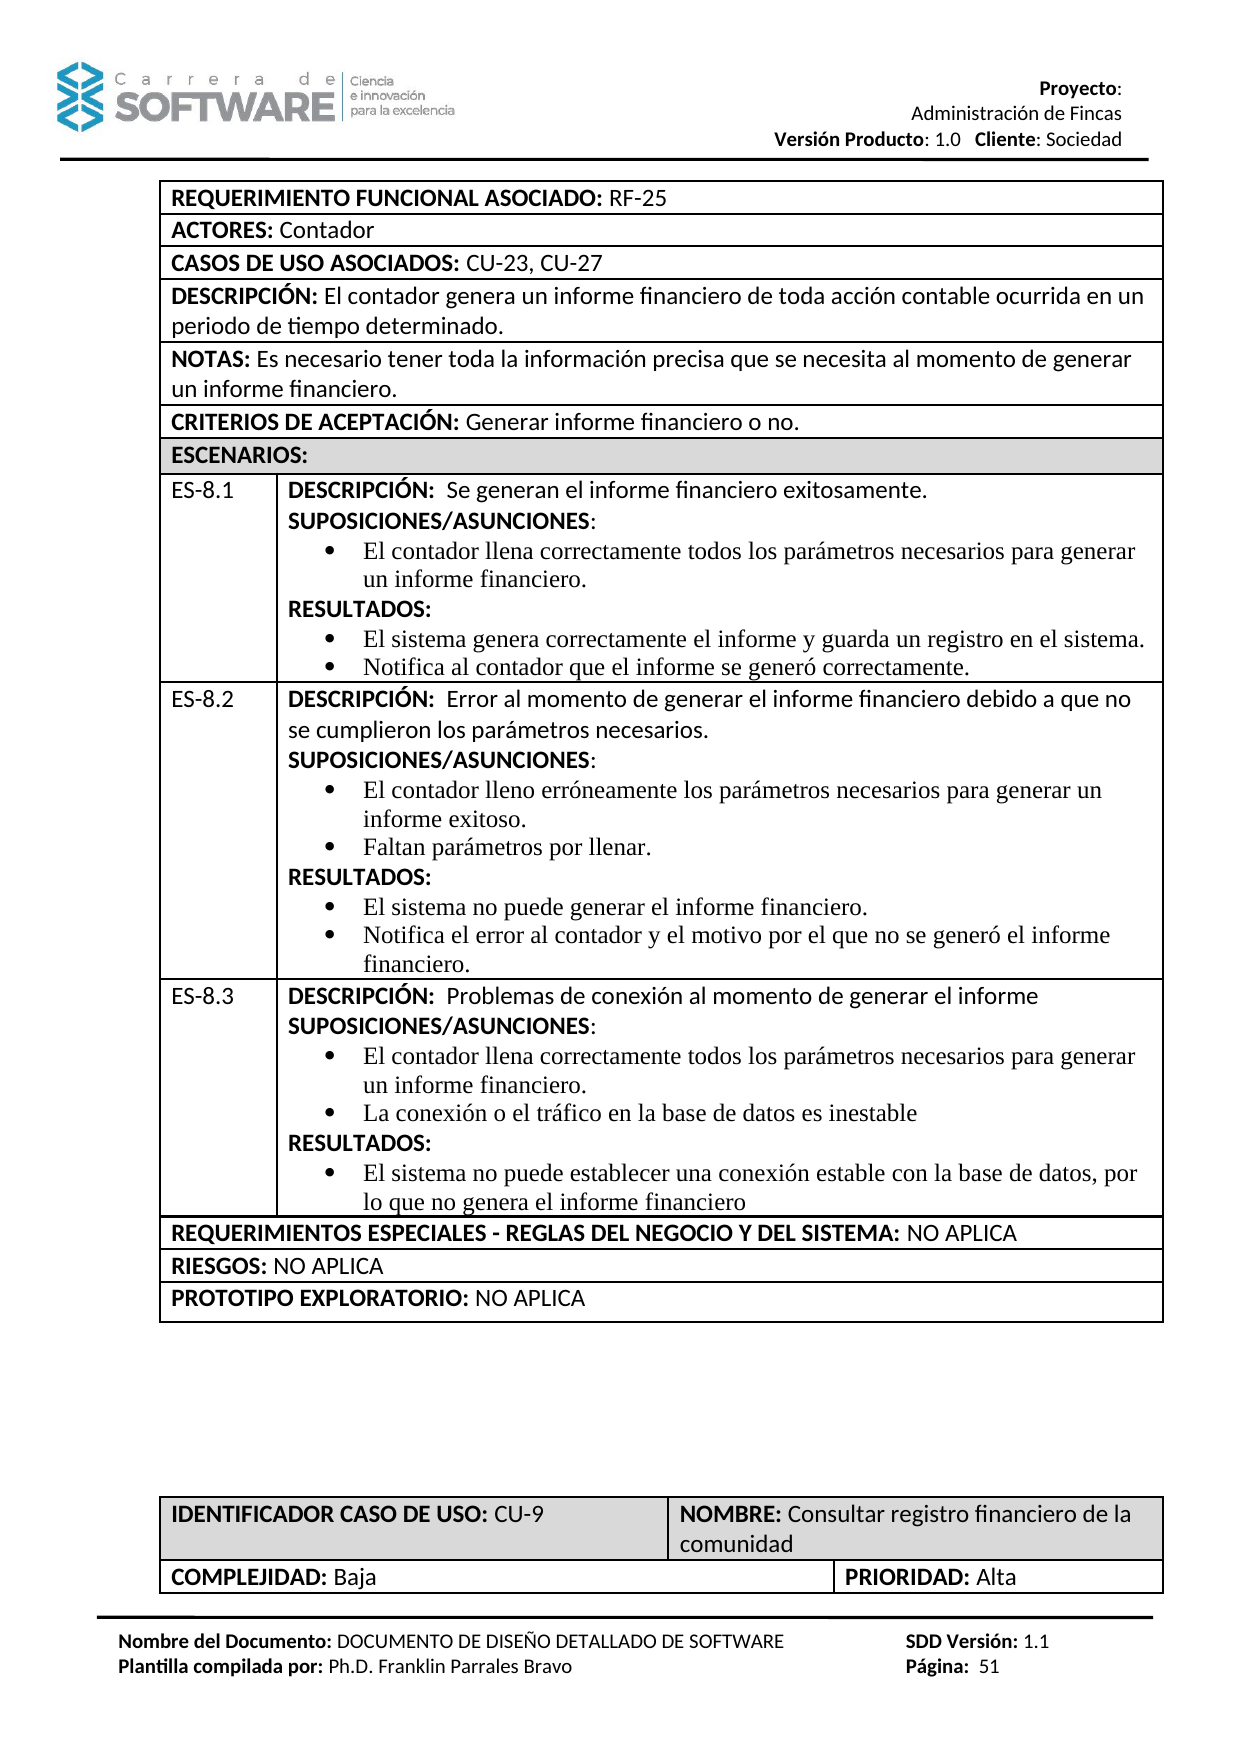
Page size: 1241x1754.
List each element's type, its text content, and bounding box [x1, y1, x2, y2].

table_cell PRIORIDAD: Alta [835, 1561, 1162, 1592]
table_cell DESCRIPCIÓN: Se generan el informe financiero exitosamente. SUPOSICIONES/ASUNCIONES: El contador llena correctamente todos los parámetros necesarios para generar un informe financiero. RESULTADOS: El sistema genera correctamente el informe y guarda un registro en el sistema. Notifica al contador que el informe se generó correctamente. [278, 475, 1162, 681]
table_cell REQUERIMIENTO FUNCIONAL ASOCIADO: RF-25 [161, 182, 1162, 213]
table_header IDENTIFICADOR CASO DE USO: CU-9 [161, 1498, 667, 1559]
table_cell ES-8.2 [161, 683, 276, 978]
table_cell REQUERIMIENTOS ESPECIALES - REGLAS DEL NEGOCIO Y DEL SISTEMA: NO APLICA [161, 1218, 1162, 1248]
table_cell NOTAS: Es necesario tener toda la información precisa que se necesita al momento de generar un informe financiero. [161, 343, 1162, 404]
table_cell ES-8.1 [161, 475, 276, 681]
table_cell ACTORES: Contador [161, 215, 1162, 245]
table_cell DESCRIPCIÓN: Error al momento de generar el informe financiero debido a que no se cumplieron los parámetros necesarios. SUPOSICIONES/ASUNCIONES: El contador lleno erróneamente los parámetros necesarios para generar un informe exitoso. Faltan parámetros por llenar. RESULTADOS: El sistema no puede generar el informe financiero. Notifica el error al contador y el motivo por el que no se generó el informe financiero. [278, 683, 1162, 978]
table_cell ESCENARIOS: [161, 439, 1162, 473]
table_cell DESCRIPCIÓN: El contador genera un informe financiero de toda acción contable ocurrida en un periodo de tiempo determinado. [161, 280, 1162, 341]
table_cell DESCRIPCIÓN: Problemas de conexión al momento de generar el informe SUPOSICIONES/ASUNCIONES: El contador llena correctamente todos los parámetros necesarios para generar un informe financiero. La conexión o el tráfico en la base de datos es inestable RESULTADOS: El sistema no puede establecer una conexión estable con la base de datos, por lo que no genera el informe financiero [278, 980, 1162, 1215]
table_cell CASOS DE USO ASOCIADOS: CU-23, CU-27 [161, 247, 1162, 278]
table_cell ES-8.3 [161, 980, 276, 1215]
picture [46, 46, 461, 154]
table_header NOMBRE: Consultar registro financiero de la comunidad [669, 1498, 1162, 1559]
table_cell COMPLEJIDAD: Baja [161, 1561, 833, 1592]
table_cell PROTOTIPO EXPLORATORIO: NO APLICA [161, 1283, 1162, 1321]
table_cell CRITERIOS DE ACEPTACIÓN: Generar informe financiero o no. [161, 406, 1162, 437]
table_cell RIESGOS: NO APLICA [161, 1250, 1162, 1281]
